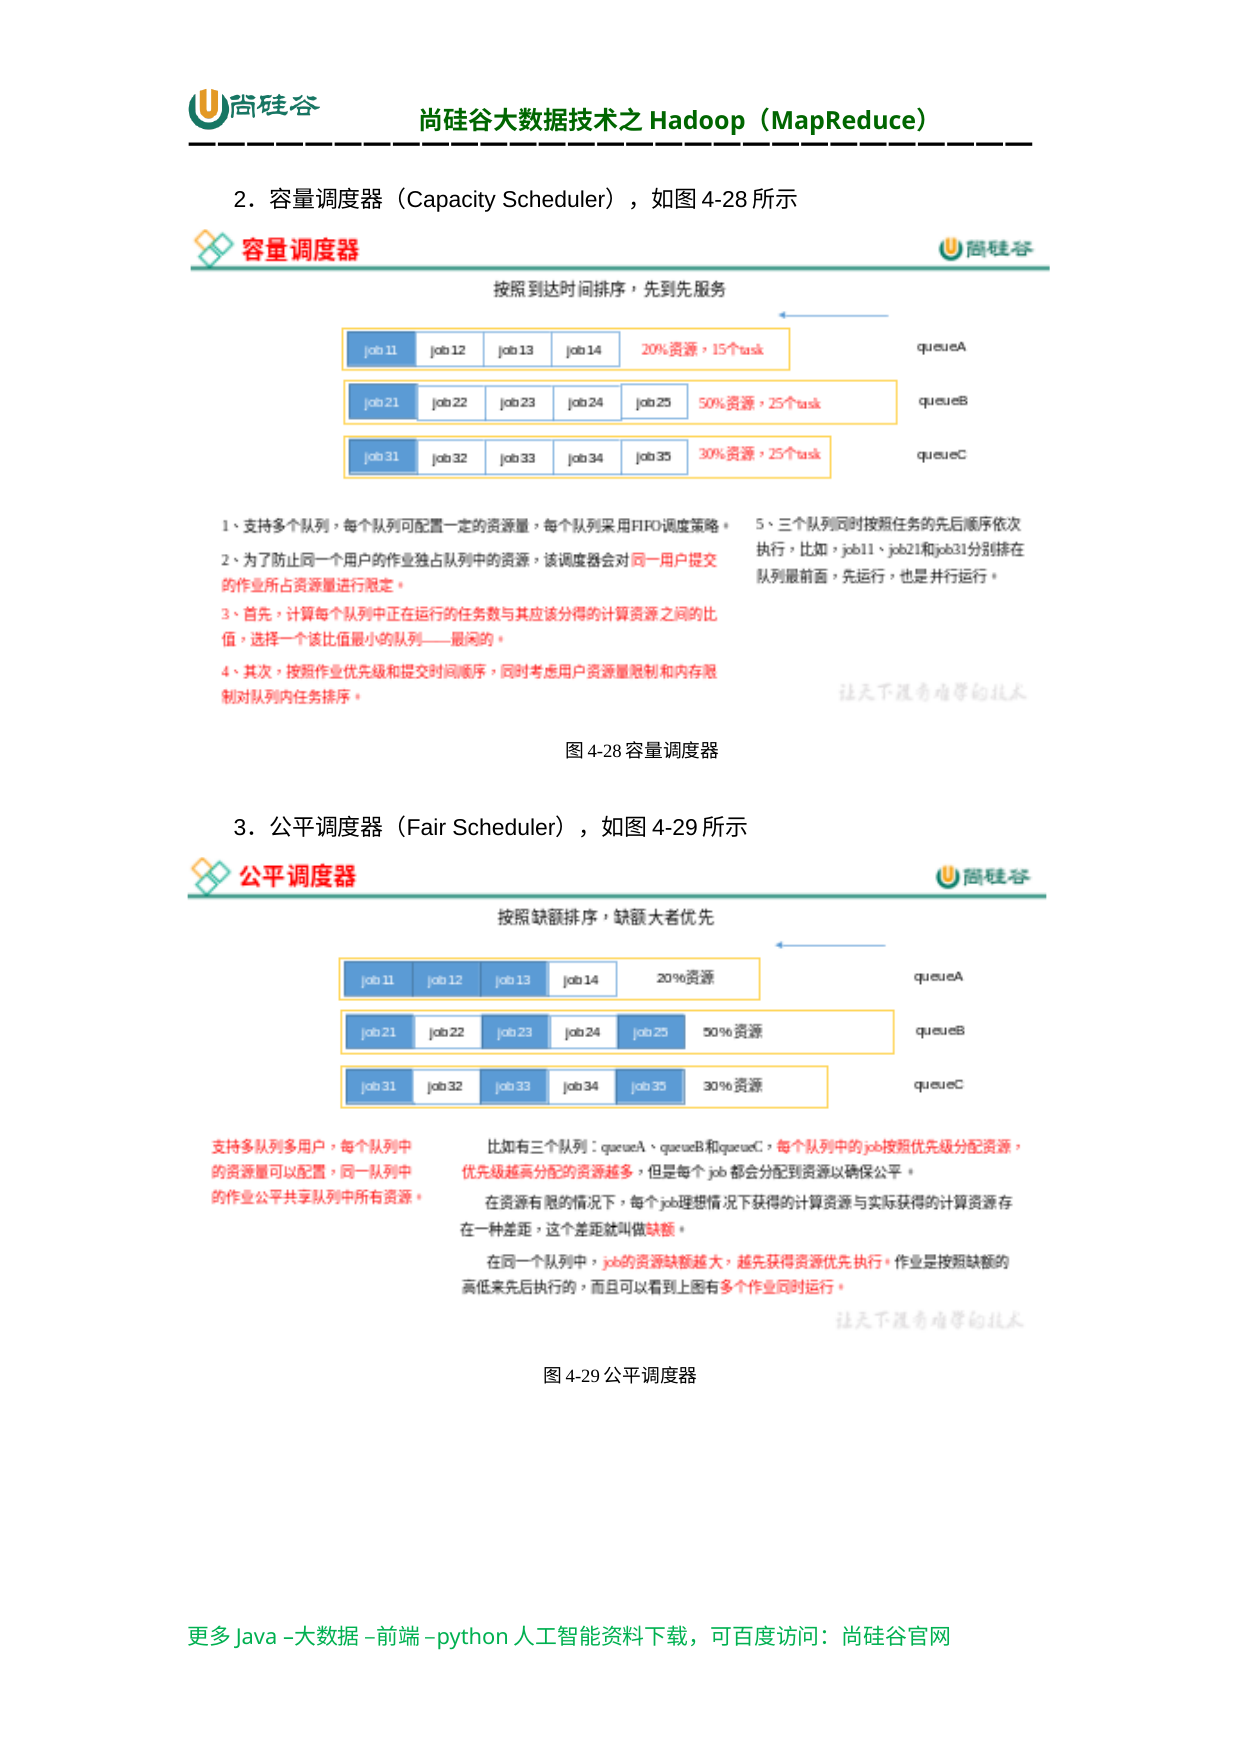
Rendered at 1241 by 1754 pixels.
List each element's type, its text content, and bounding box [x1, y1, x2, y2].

text 图4-29公平调度器 [187, 1358, 1053, 1390]
text 图4-28容量调度器 [187, 230, 1053, 766]
text 3．公平调度器（Fair Scheduler），如图4-29所示 [187, 792, 1053, 857]
text 2．容量调度器（Capacity Scheduler），如图4-28所示 [187, 165, 1053, 230]
picture [187, 88, 320, 130]
